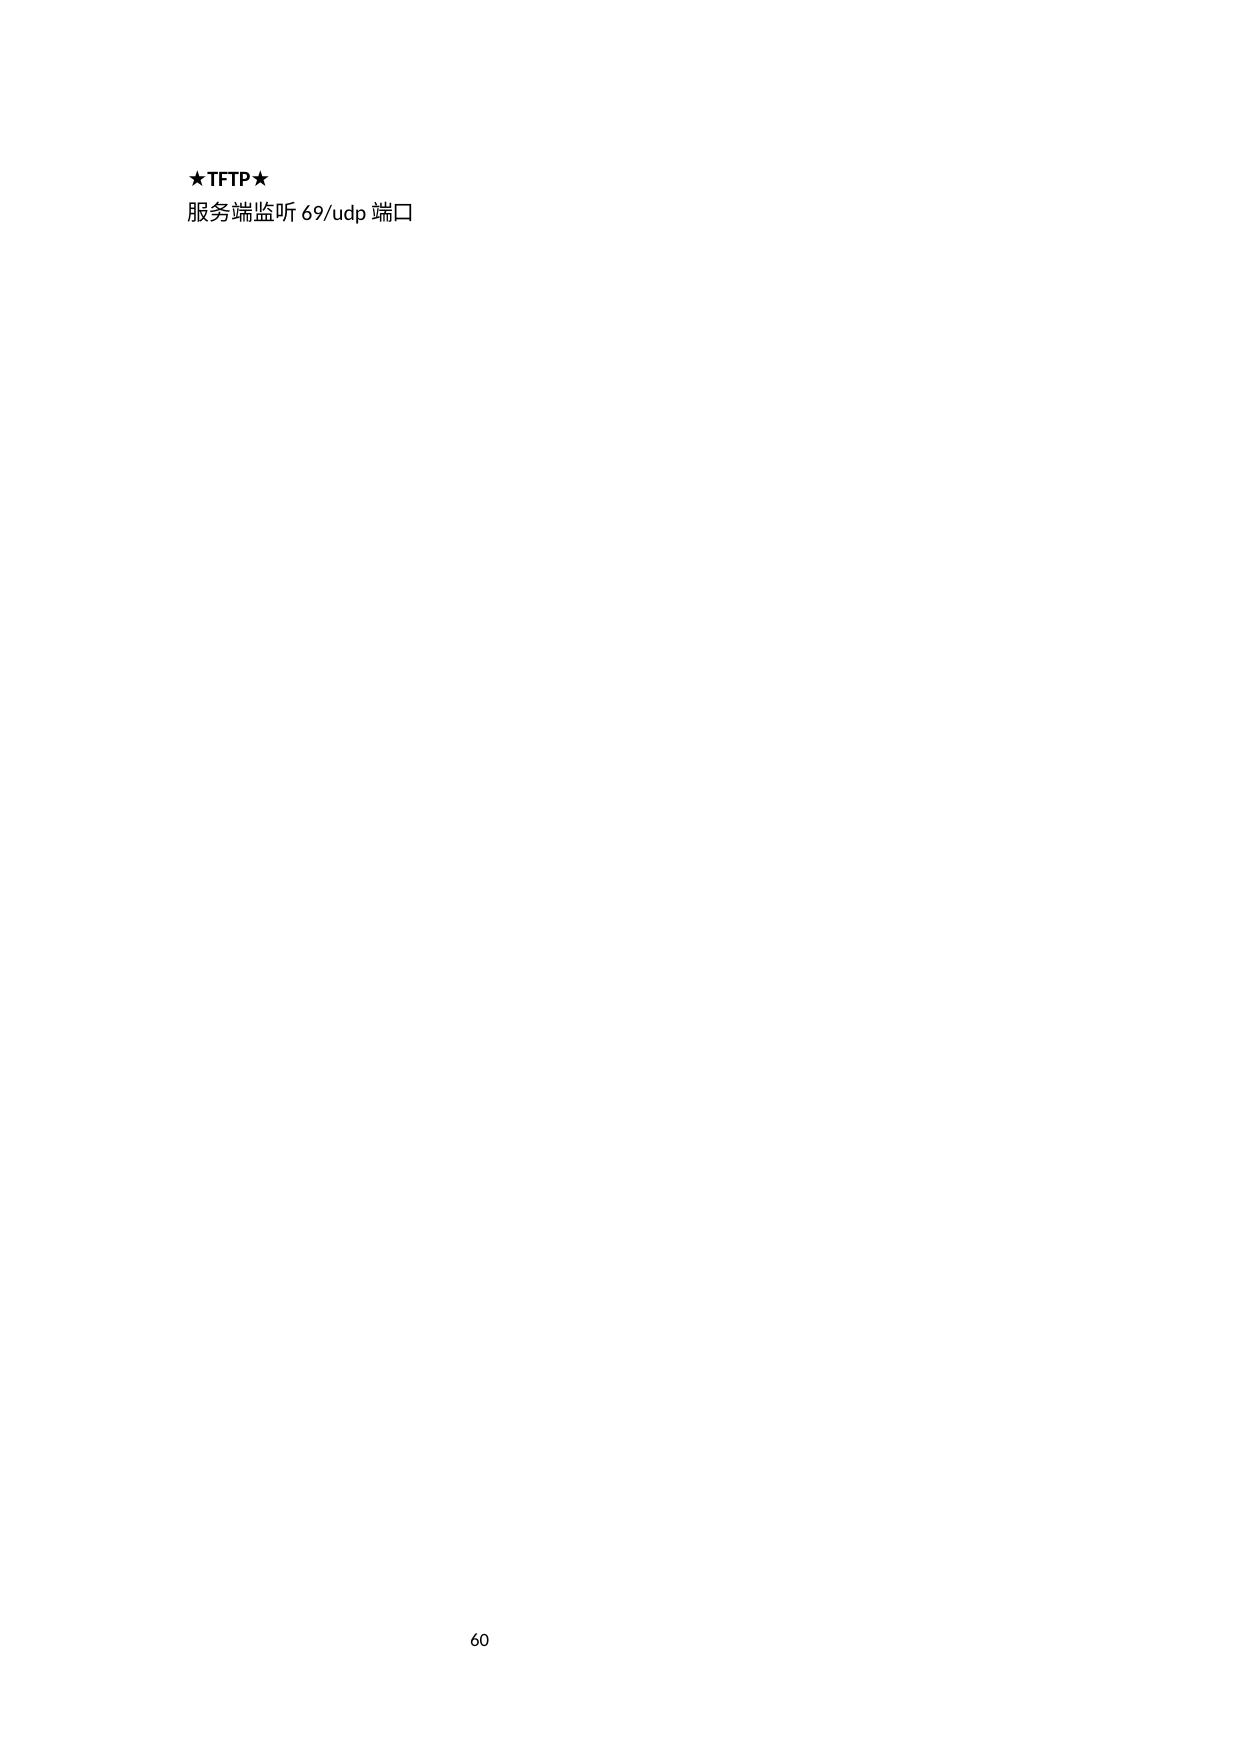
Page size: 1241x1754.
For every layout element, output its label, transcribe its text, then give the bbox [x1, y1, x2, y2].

text 服务端监听69/udp端口 [187, 194, 1053, 227]
text ★TFTP★ [187, 162, 1053, 194]
